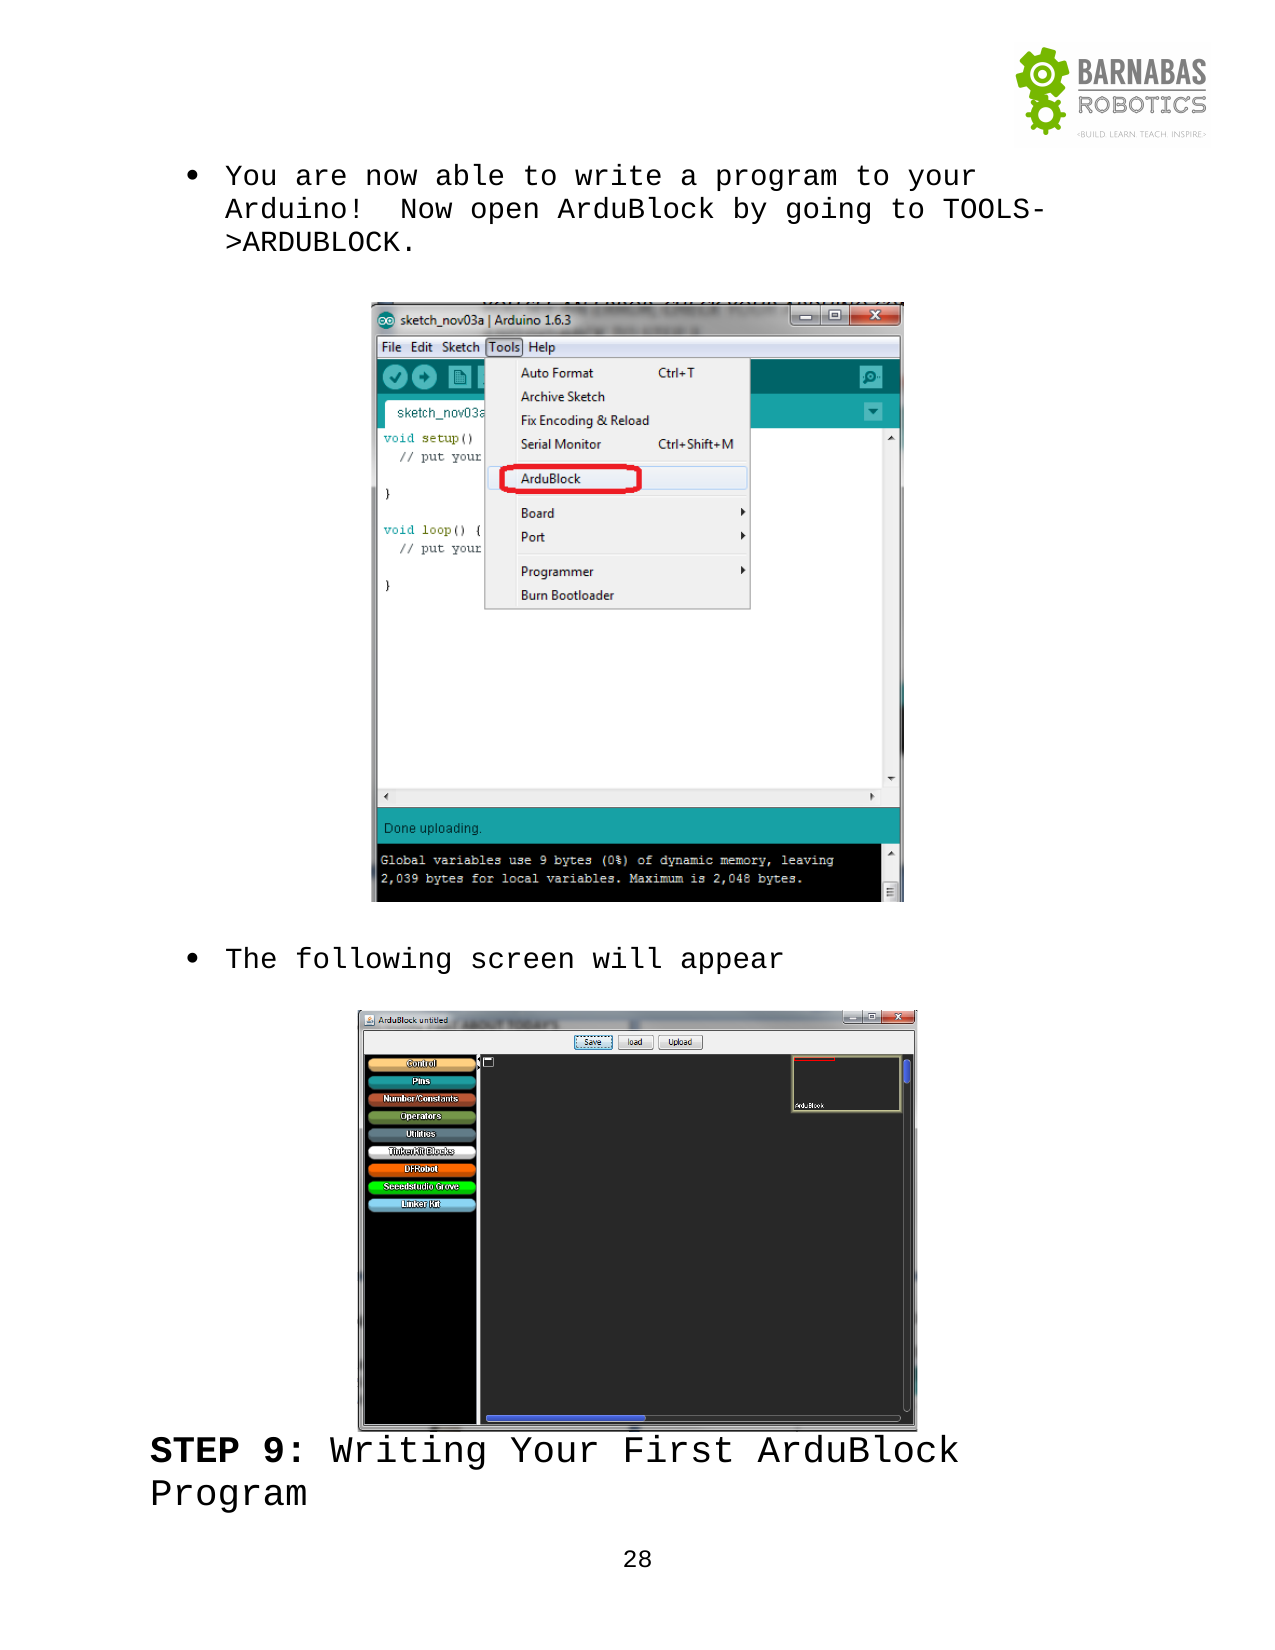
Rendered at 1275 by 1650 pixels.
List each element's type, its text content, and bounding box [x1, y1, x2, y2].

picture [357, 1010, 918, 1432]
picture [1013, 42, 1212, 148]
picture [371, 302, 904, 902]
list The following screen will appear [187, 944, 1125, 977]
list You are now able to write a program to your Arduino! Now open ArduBlock by going to TOOLS->ARDUBLOCK. [187, 161, 1125, 260]
text STEP 9: Writing Your First ArduBlock Program [150, 1432, 1125, 1517]
